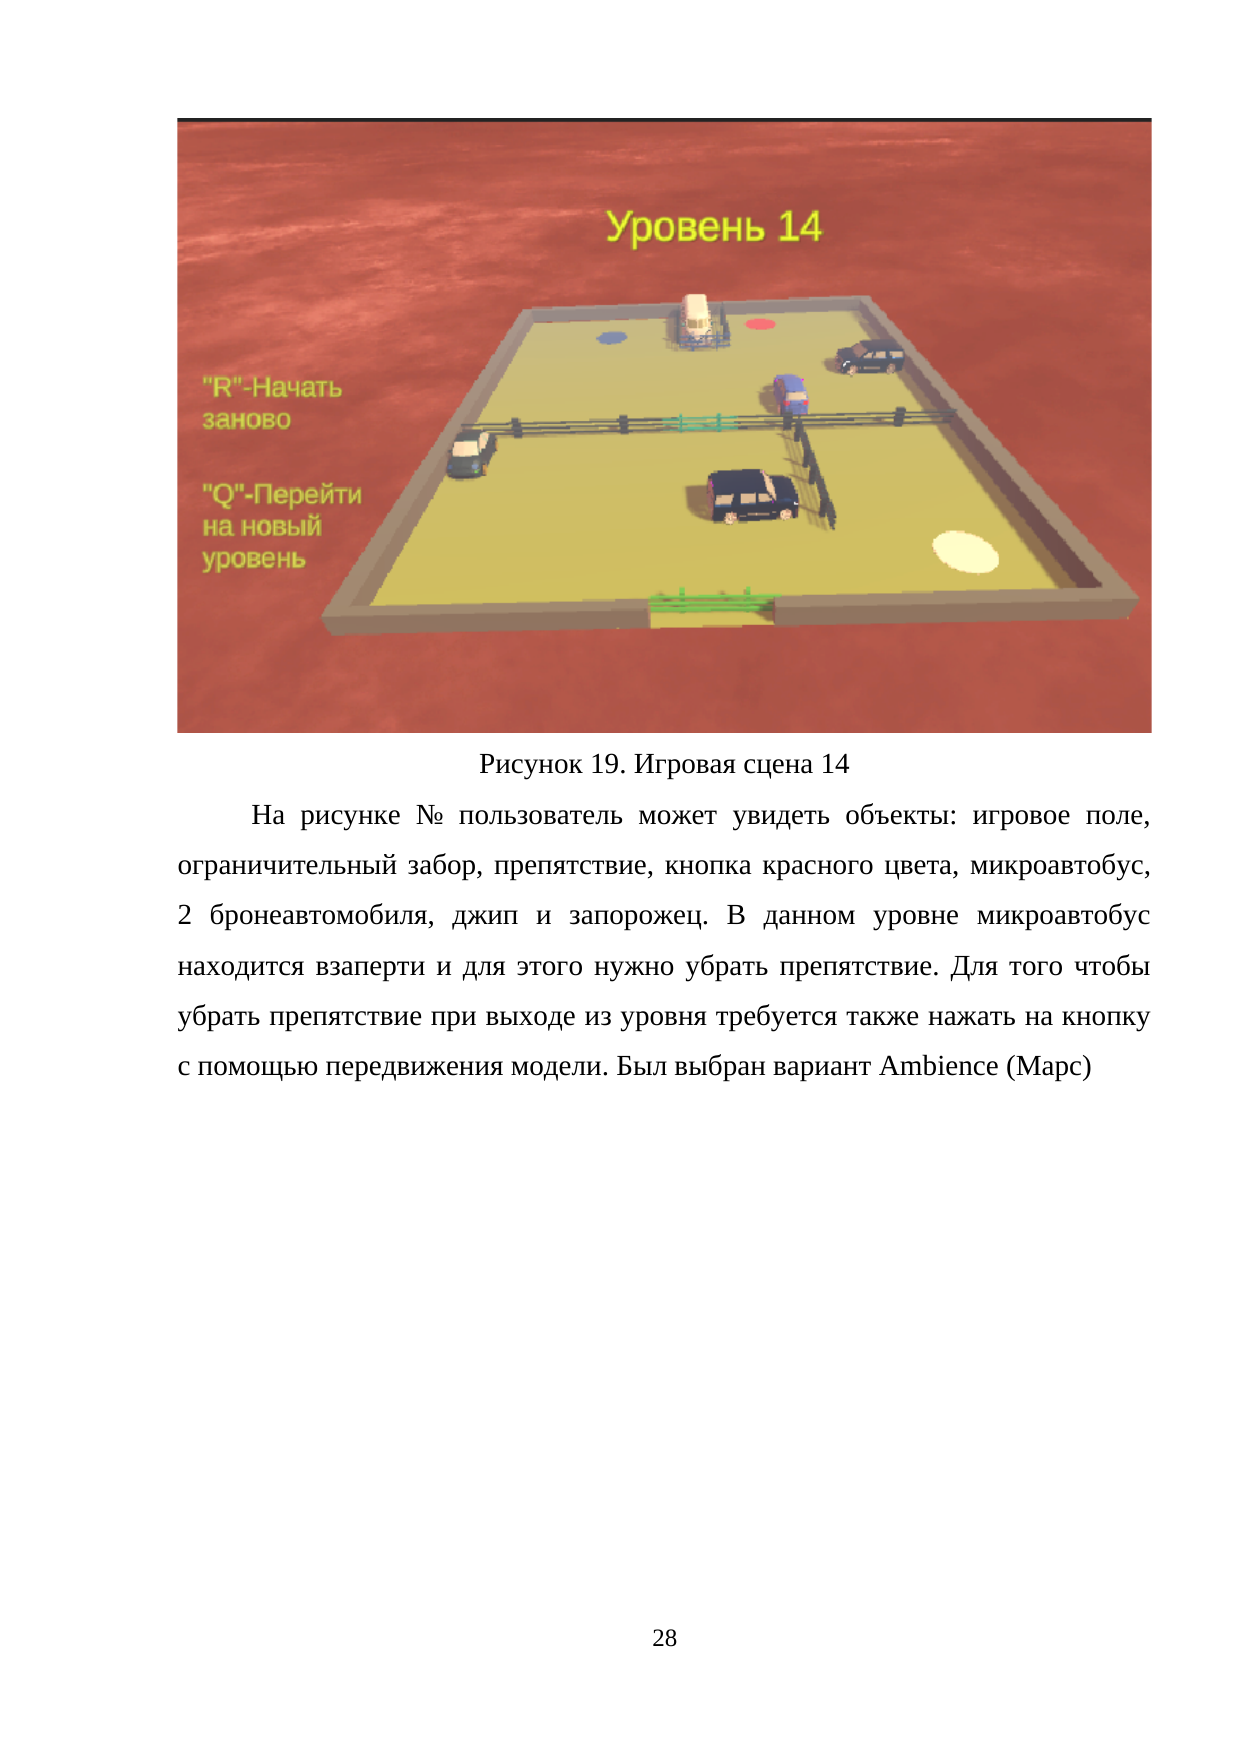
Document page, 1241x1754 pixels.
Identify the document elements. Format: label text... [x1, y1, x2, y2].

text На рисунке № пользователь может увидеть объекты: игровое поле, ограничительный забор, препятствие, кнопка красного цвета, микроавтобус, 2 бронеавтомобиля, джип и запорожец. В данном уровне микроавтобус находится взаперти и для этого нужно убрать препятствие. Для того чтобы убрать препятствие при выходе из уровня требуется также нажать на кнопку с помощью передвижения модели. Был выбран вариант Ambience (Марс) [177, 797, 1152, 1082]
picture [177, 118, 1152, 733]
text Рисунок 19. Игровая сцена 14 [177, 747, 1152, 780]
